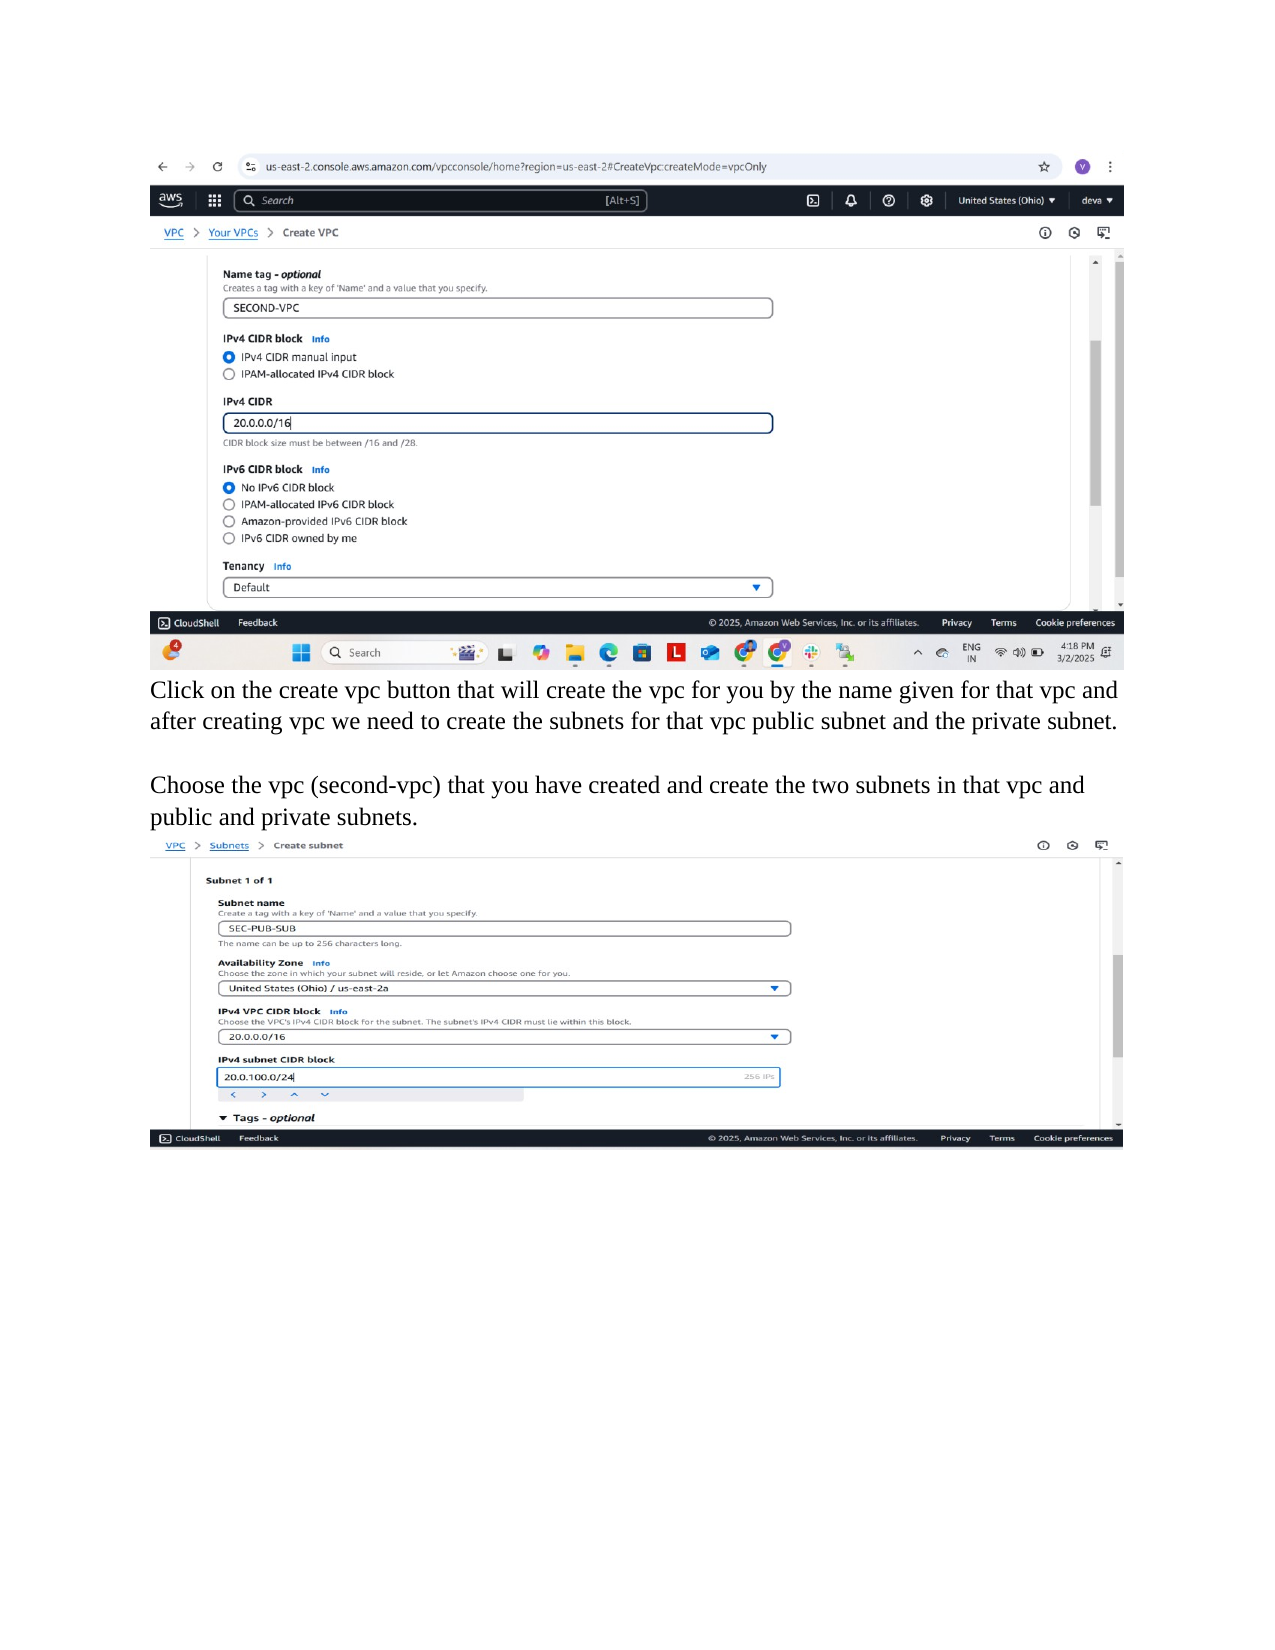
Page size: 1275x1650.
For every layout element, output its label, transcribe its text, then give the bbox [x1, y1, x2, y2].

picture [150, 840, 1123, 1150]
text Choose the vpc (second-vpc) that you have created and create the two subnets in that vpc and public and private subnets. [150, 770, 1120, 831]
text Click on the create vpc button that will create the vpc for you by the name given for that vpc and after creating vpc we need to create the subnets for that vpc public subnet and the private subnet. [150, 675, 1120, 735]
picture [150, 150, 1124, 670]
